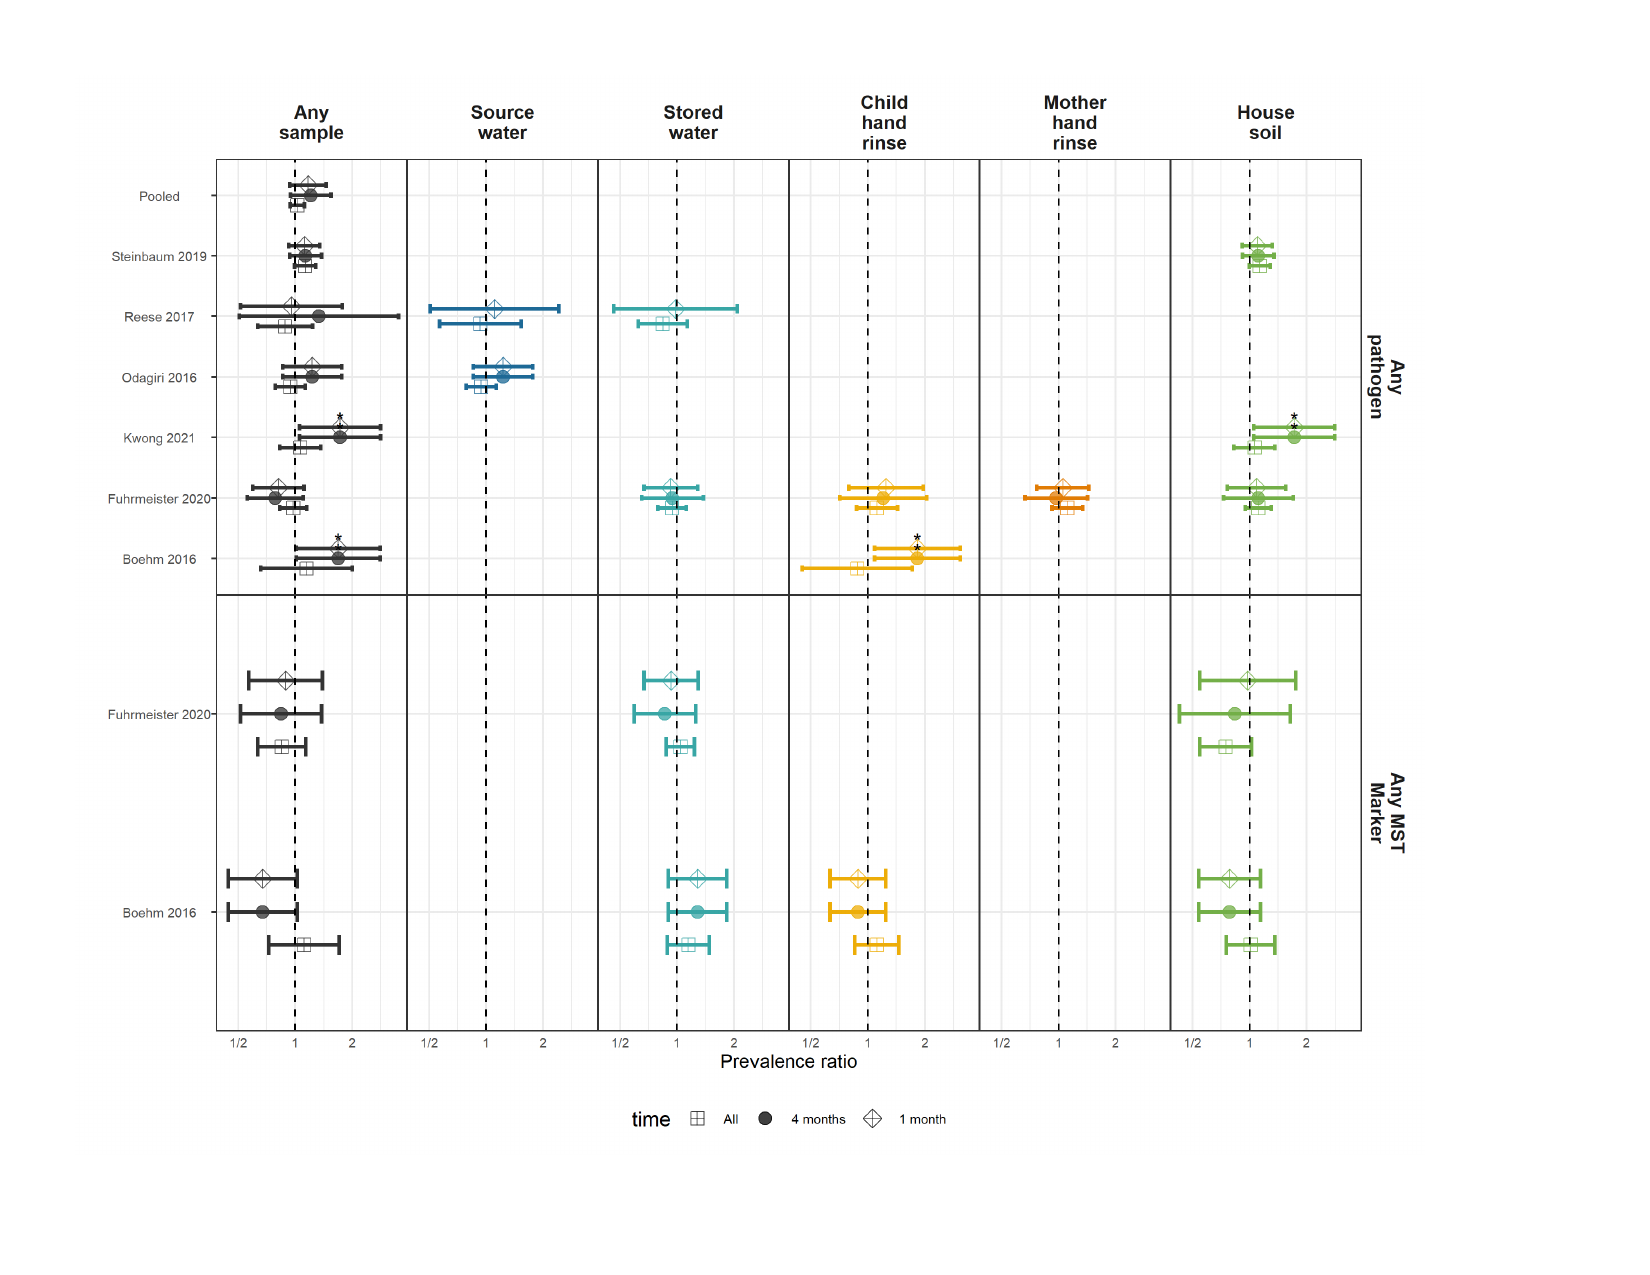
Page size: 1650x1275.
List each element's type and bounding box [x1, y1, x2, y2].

picture [75, 75, 1425, 1155]
